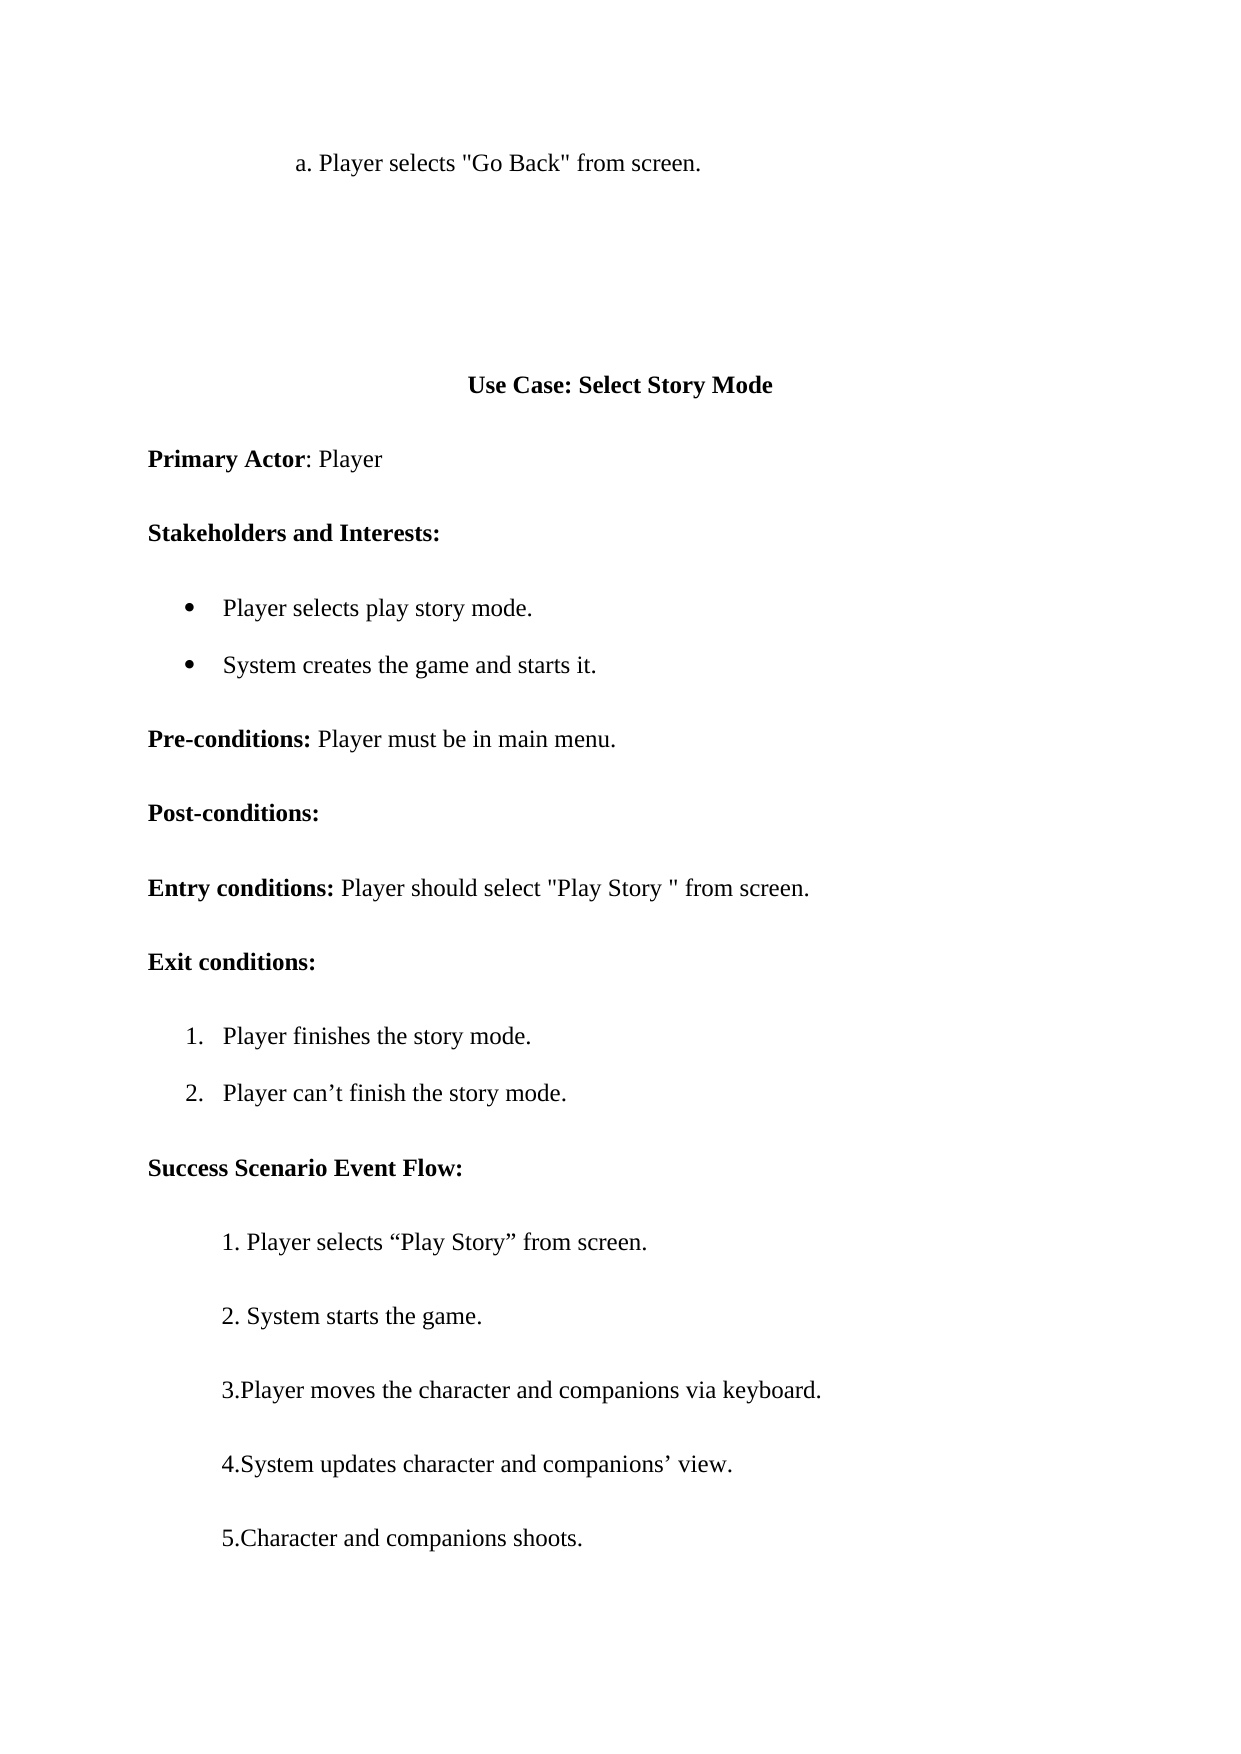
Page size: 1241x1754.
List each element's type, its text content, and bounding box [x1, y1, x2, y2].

text 5.Character and companions shoots. [148, 1523, 1093, 1552]
list Player selects play story mode. [185, 593, 1093, 621]
text Exit conditions: [148, 947, 1093, 976]
text Use Case: Select Story Mode [148, 370, 1093, 399]
list System creates the game and starts it. [185, 650, 1093, 679]
list Player can’t finish the story mode. [185, 1078, 1093, 1107]
text 1. Player selects “Play Story” from screen. [148, 1227, 1093, 1256]
text Pre-conditions: Player must be in main menu. [148, 724, 1093, 753]
text 4.System updates character and companions’ view. [148, 1449, 1093, 1478]
text Primary Actor: Player [148, 444, 1093, 473]
text Stakeholders and Interests: [148, 518, 1093, 547]
text Success Scenario Event Flow: [148, 1153, 1093, 1181]
text 3.Player moves the character and companions via keyboard. [148, 1375, 1093, 1404]
text 2. System starts the game. [148, 1301, 1093, 1330]
text a. Player selects "Go Back" from screen. [148, 148, 1093, 176]
text Entry conditions: Player should select "Play Story " from screen. [148, 873, 1093, 901]
list Player finishes the story mode. [185, 1021, 1093, 1050]
text Post-conditions: [148, 798, 1093, 827]
